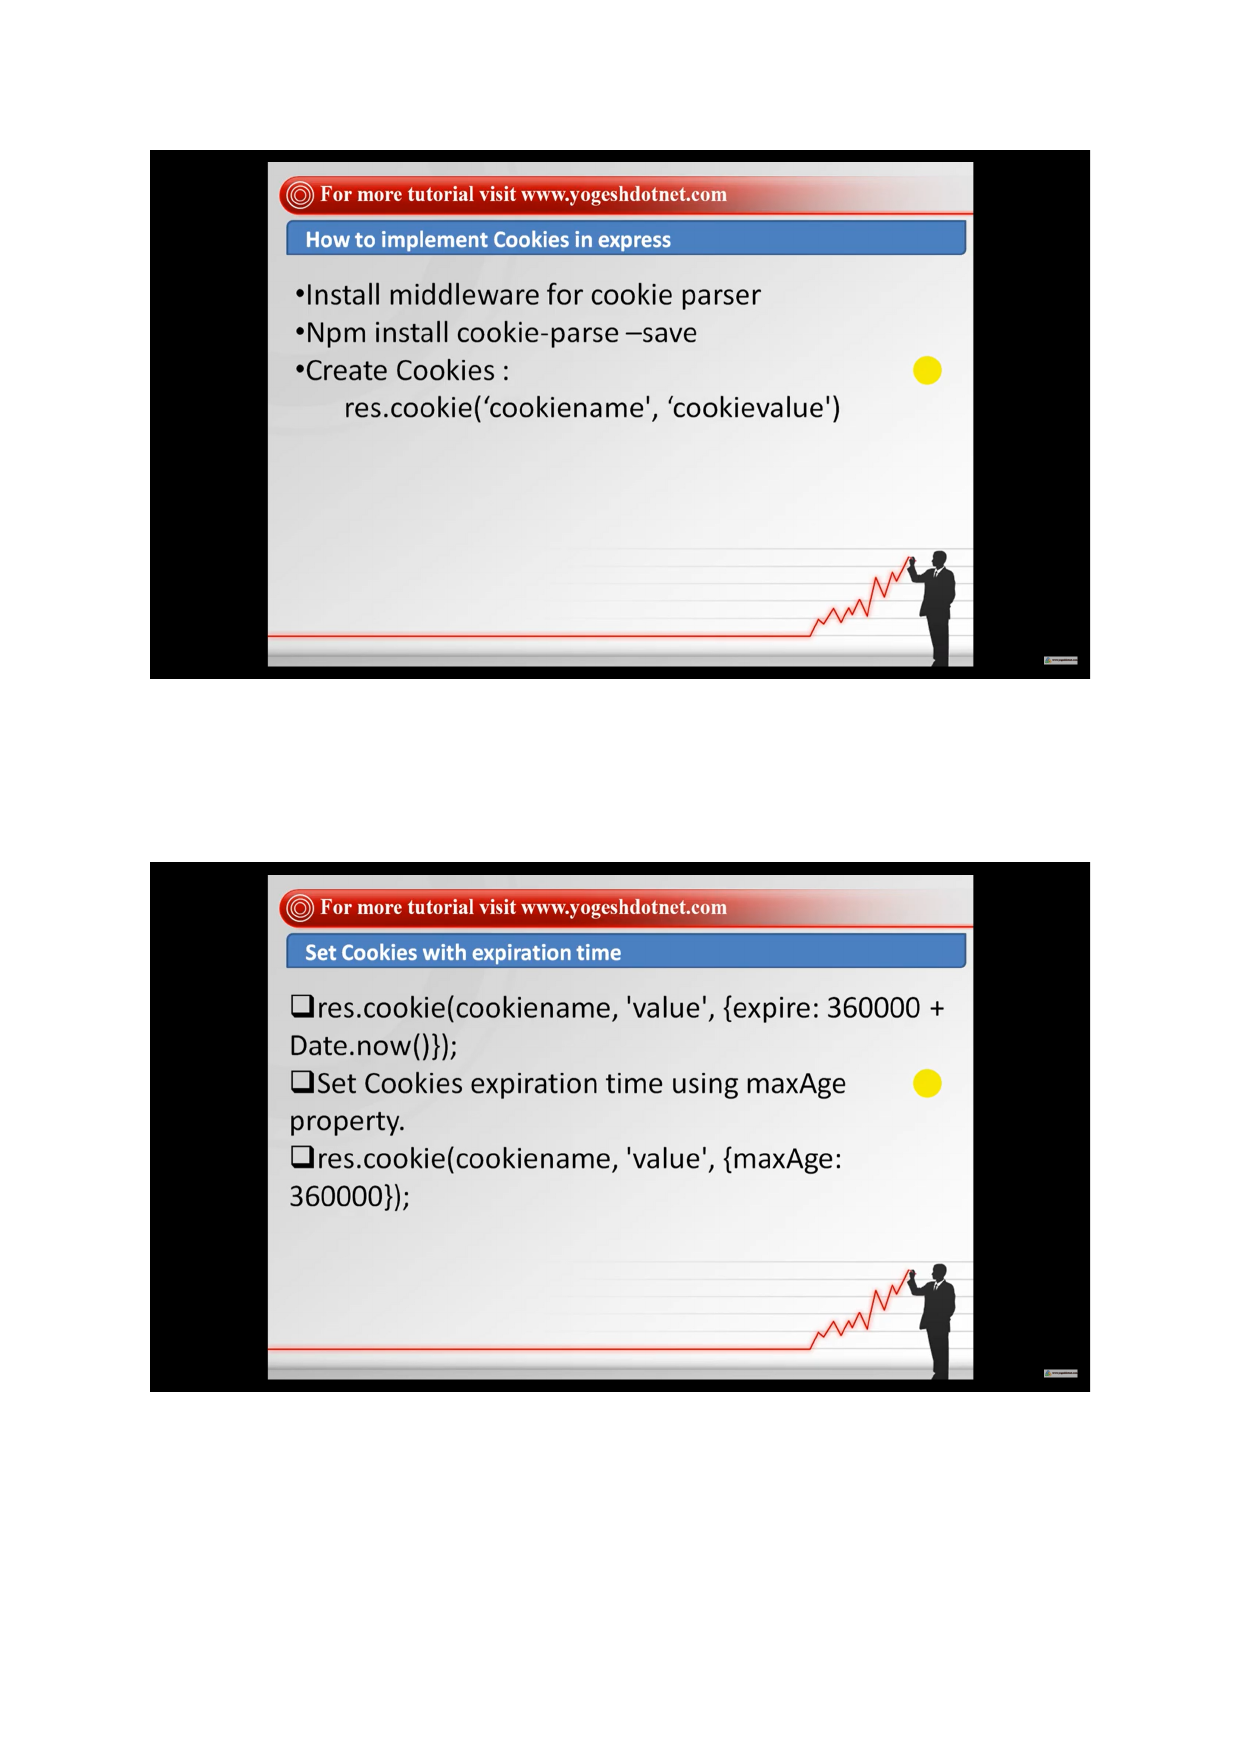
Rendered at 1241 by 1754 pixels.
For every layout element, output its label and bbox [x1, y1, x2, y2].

picture [150, 862, 1091, 1392]
picture [150, 150, 1091, 679]
